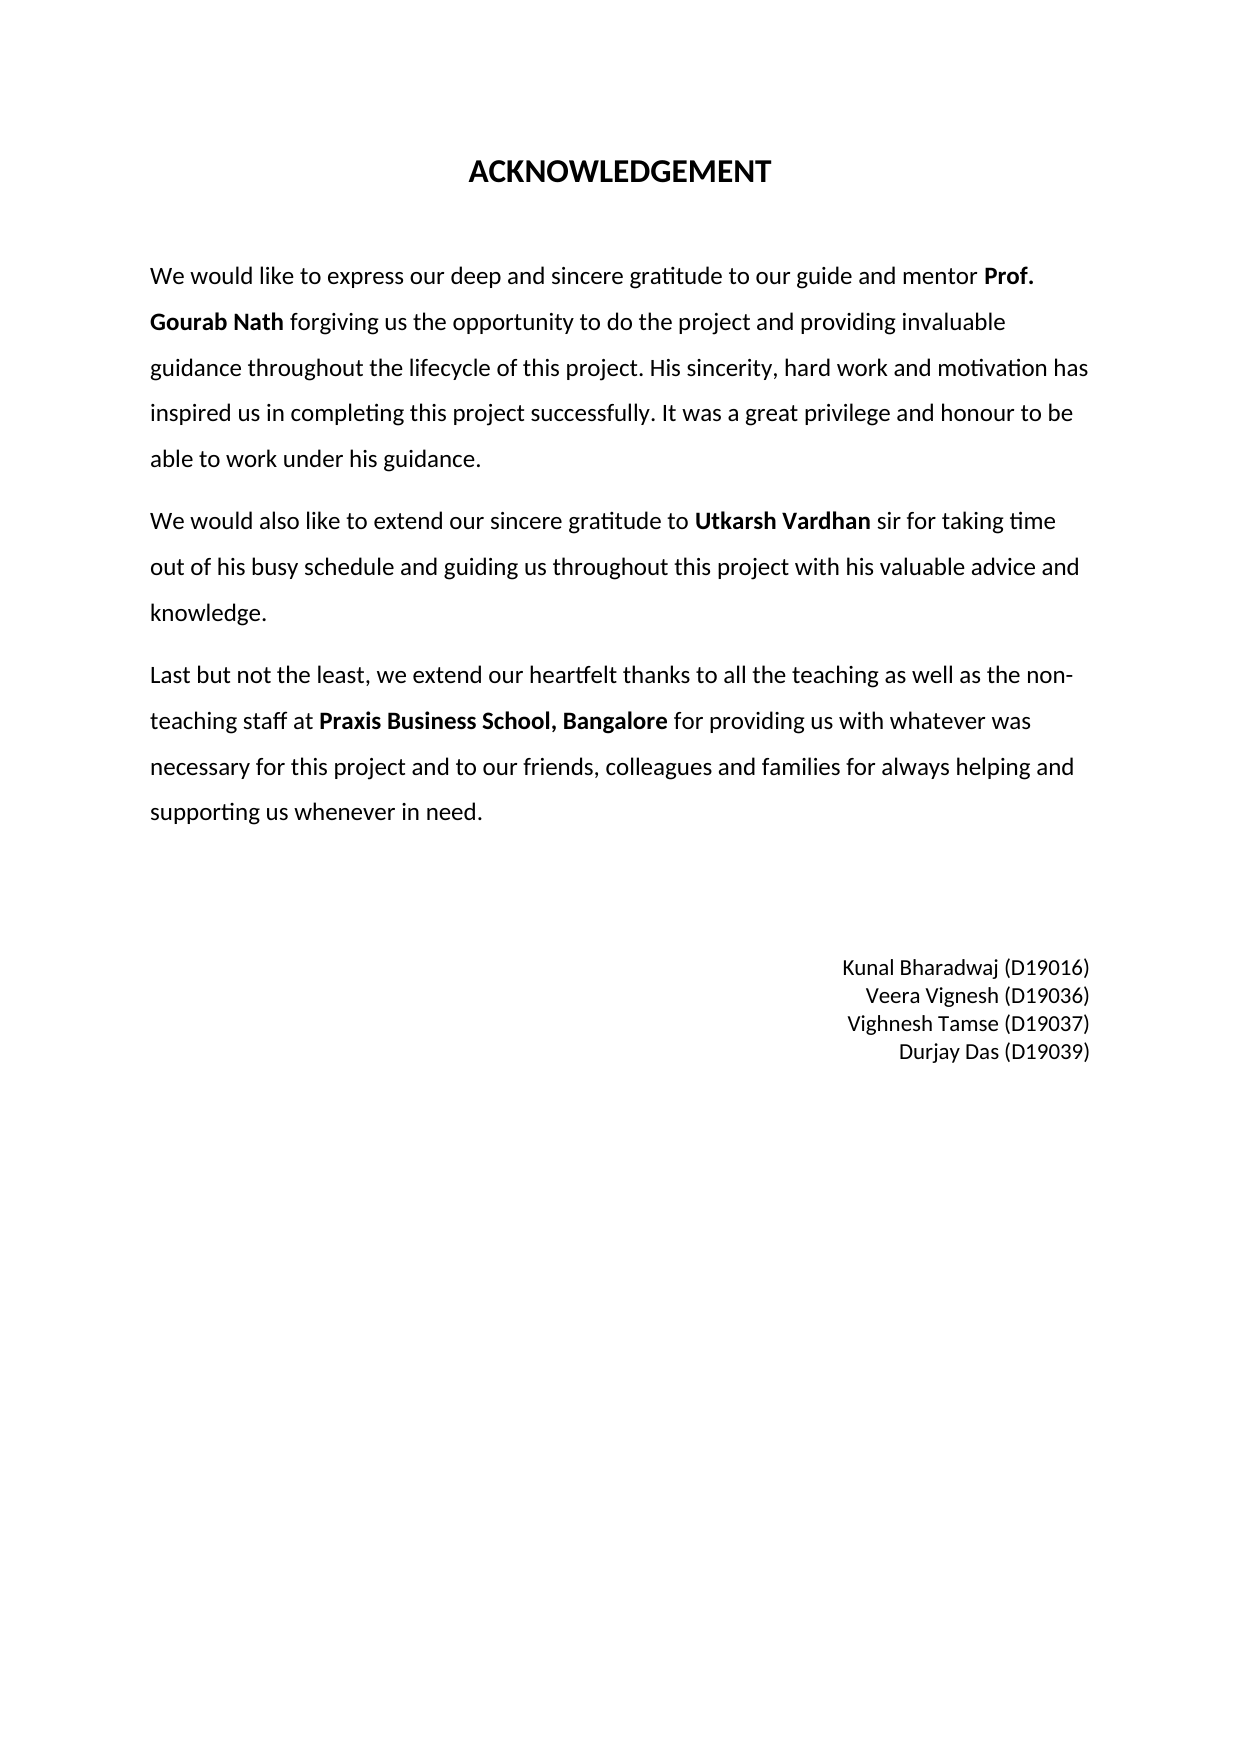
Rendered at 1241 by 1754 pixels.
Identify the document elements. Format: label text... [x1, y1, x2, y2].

text ACKNOWLEDGEMENT [150, 150, 1090, 191]
text Durjay Das (D19039) [150, 1037, 1090, 1065]
text We would also like to extend our sincere gratitude to Utkarsh Vardhan sir for taking time out of his busy schedule and guiding us throughout this project with his valuable advice and knowledge. [150, 506, 1090, 627]
text We would like to express our deep and sincere gratitude to our guide and mentor Prof. Gourab Nath forgiving us the opportunity to do the project and providing invaluable guidance throughout the lifecycle of this project. His sincerity, hard work and motivation has inspired us in completing this project successfully. It was a great privilege and honour to be able to work under his guidance. [150, 260, 1090, 474]
text Last but not the least, we extend our heartfelt thanks to all the teaching as well as the non-teaching staff at Praxis Business School, Bangalore for providing us with whatever was necessary for this project and to our friends, colleagues and families for always helping and supporting us whenever in need. [150, 659, 1090, 827]
text Veera Vignesh (D19036) [150, 981, 1090, 1009]
text Kunal Bharadwaj (D19016) [150, 953, 1090, 981]
text Vighnesh Tamse (D19037) [150, 1009, 1090, 1037]
